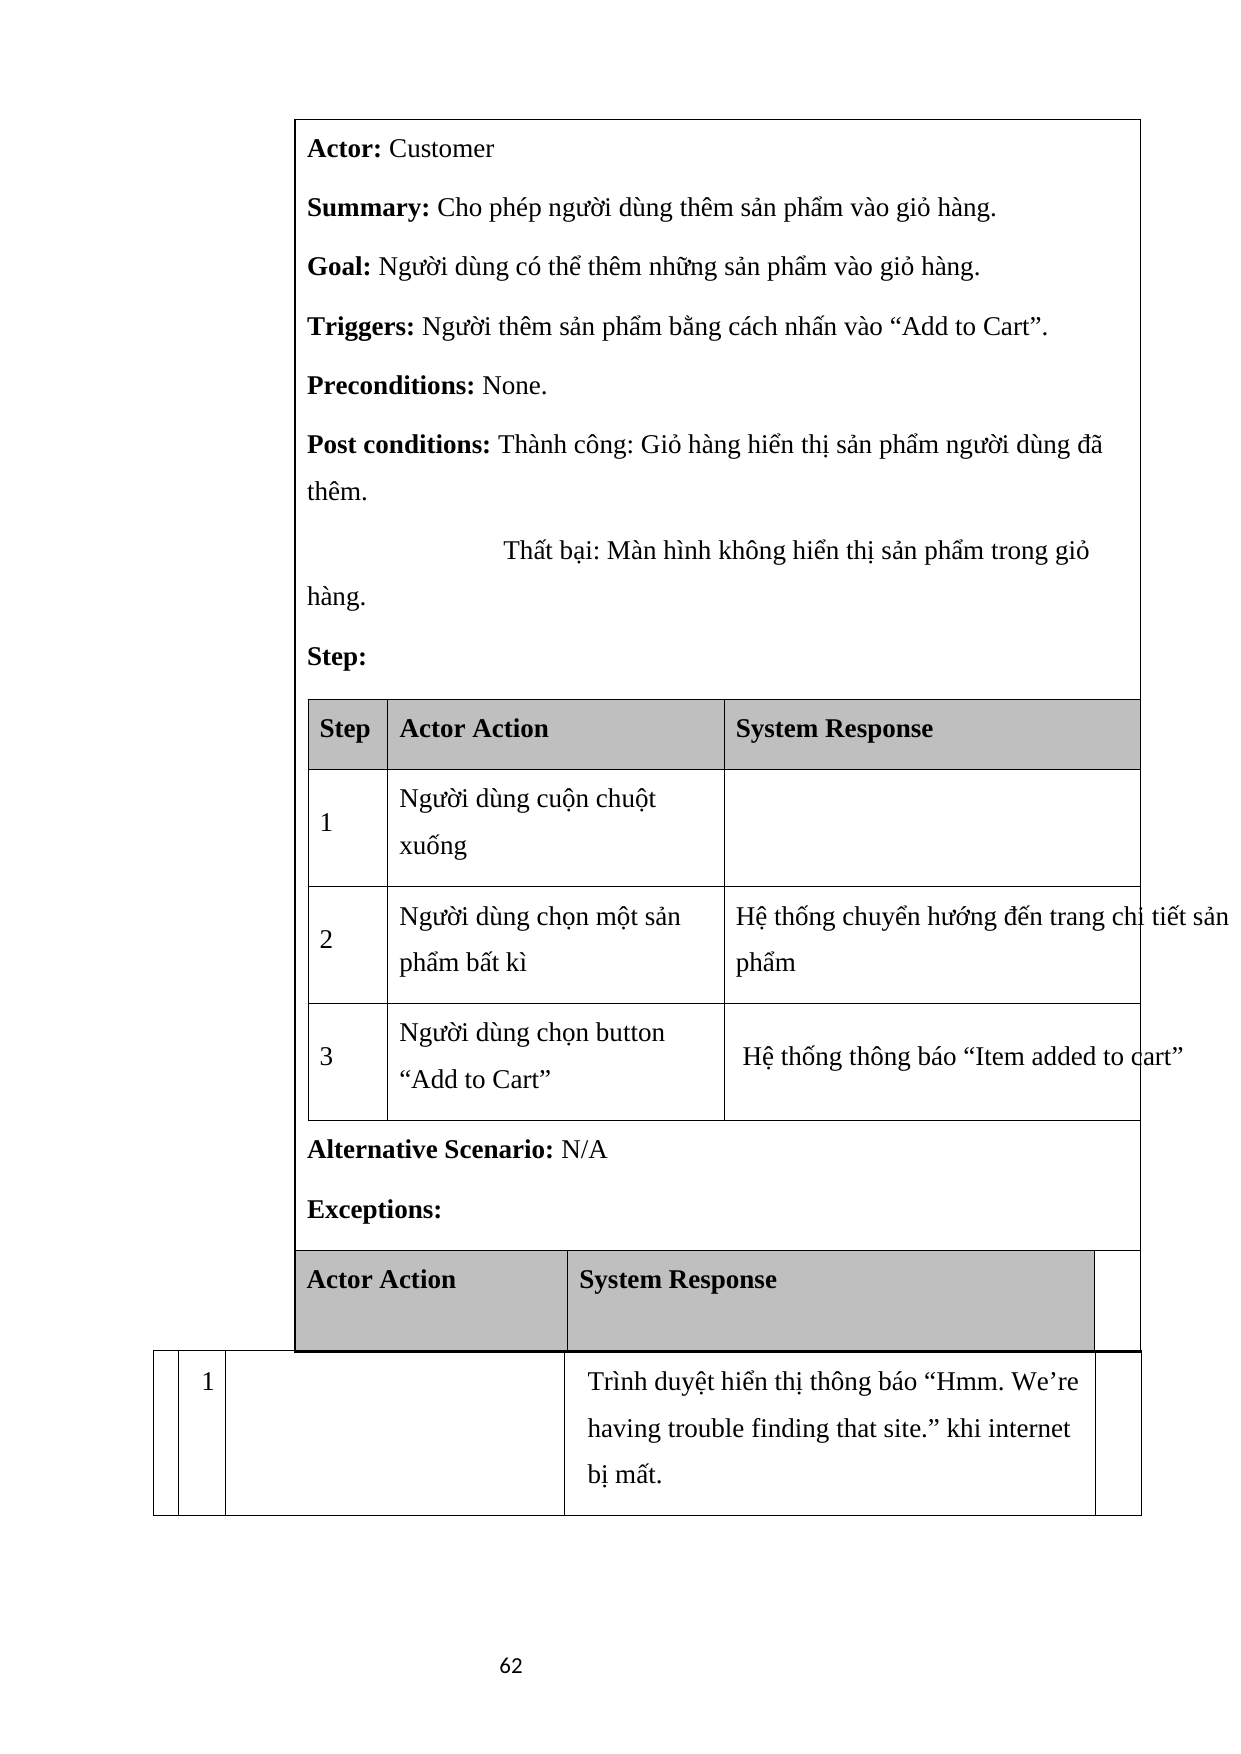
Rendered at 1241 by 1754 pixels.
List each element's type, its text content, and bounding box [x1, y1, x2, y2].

table_cell Trình duyệt hiển thị thông báo “Hmm. We’re having trouble finding that site.” khi internet bị mất. [565, 1353, 1095, 1515]
table_cell [154, 1351, 178, 1515]
table_cell [226, 1351, 564, 1515]
table_cell Actor Action [296, 1251, 567, 1350]
table_cell [1095, 1251, 1140, 1350]
table_cell System Response [568, 1251, 1094, 1350]
table_cell [1096, 1353, 1141, 1515]
table_cell 1 [179, 1351, 225, 1515]
table_cell Actor: Customer Summary: Cho phép người dùng thêm sản phẩm vào giỏ hàng. Goal: Người dùng có thể thêm những sản phẩm vào giỏ hàng. Triggers: Người thêm sản phẩm bằng cách nhấn vào “Add to Cart”. Preconditions: None. Post conditions: Thành công: Giỏ hàng hiển thị sản phẩm người dùng đã thêm. Thất bại: Màn hình không hiển thị sản phẩm trong giỏ hàng. Step: Alternative Scenario: N/A Exceptions: [296, 120, 1140, 1249]
